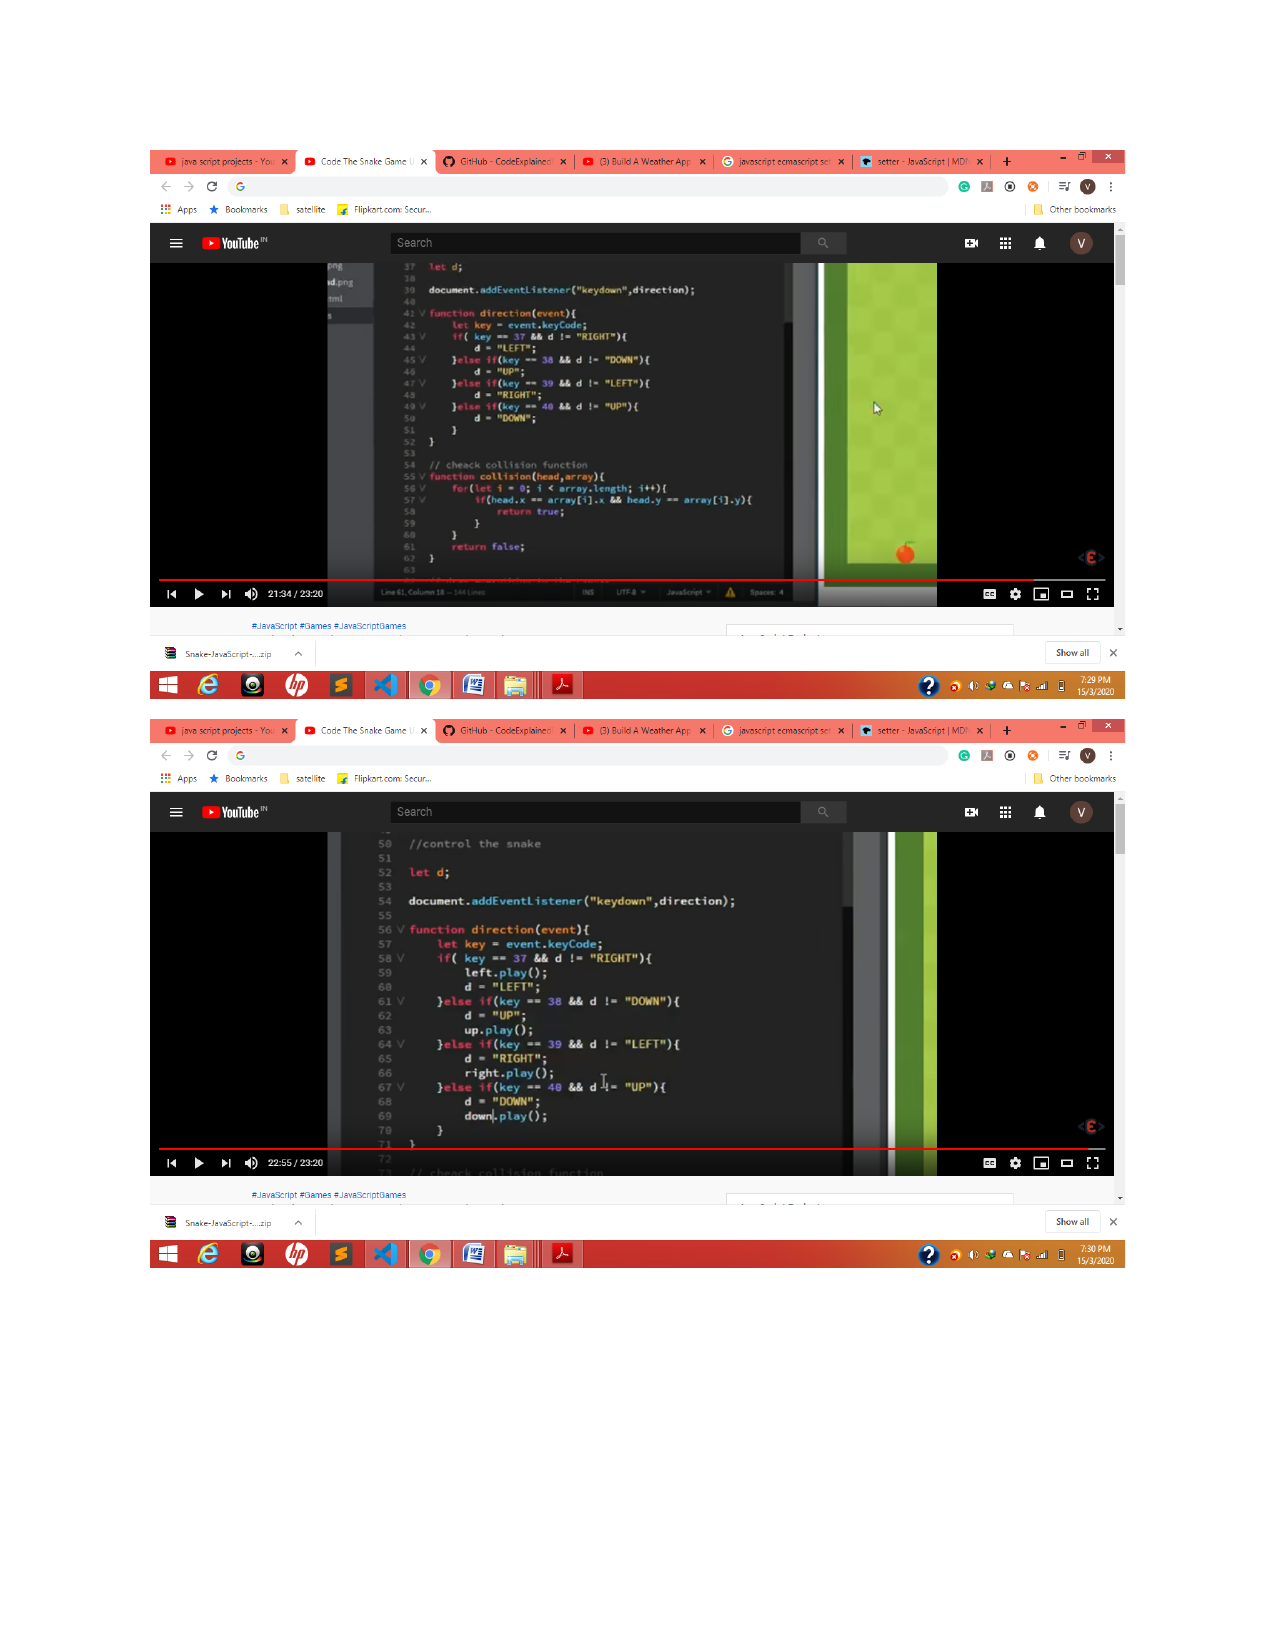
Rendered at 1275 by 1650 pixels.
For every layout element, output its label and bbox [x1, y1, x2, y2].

picture [150, 150, 1125, 699]
picture [150, 719, 1125, 1268]
